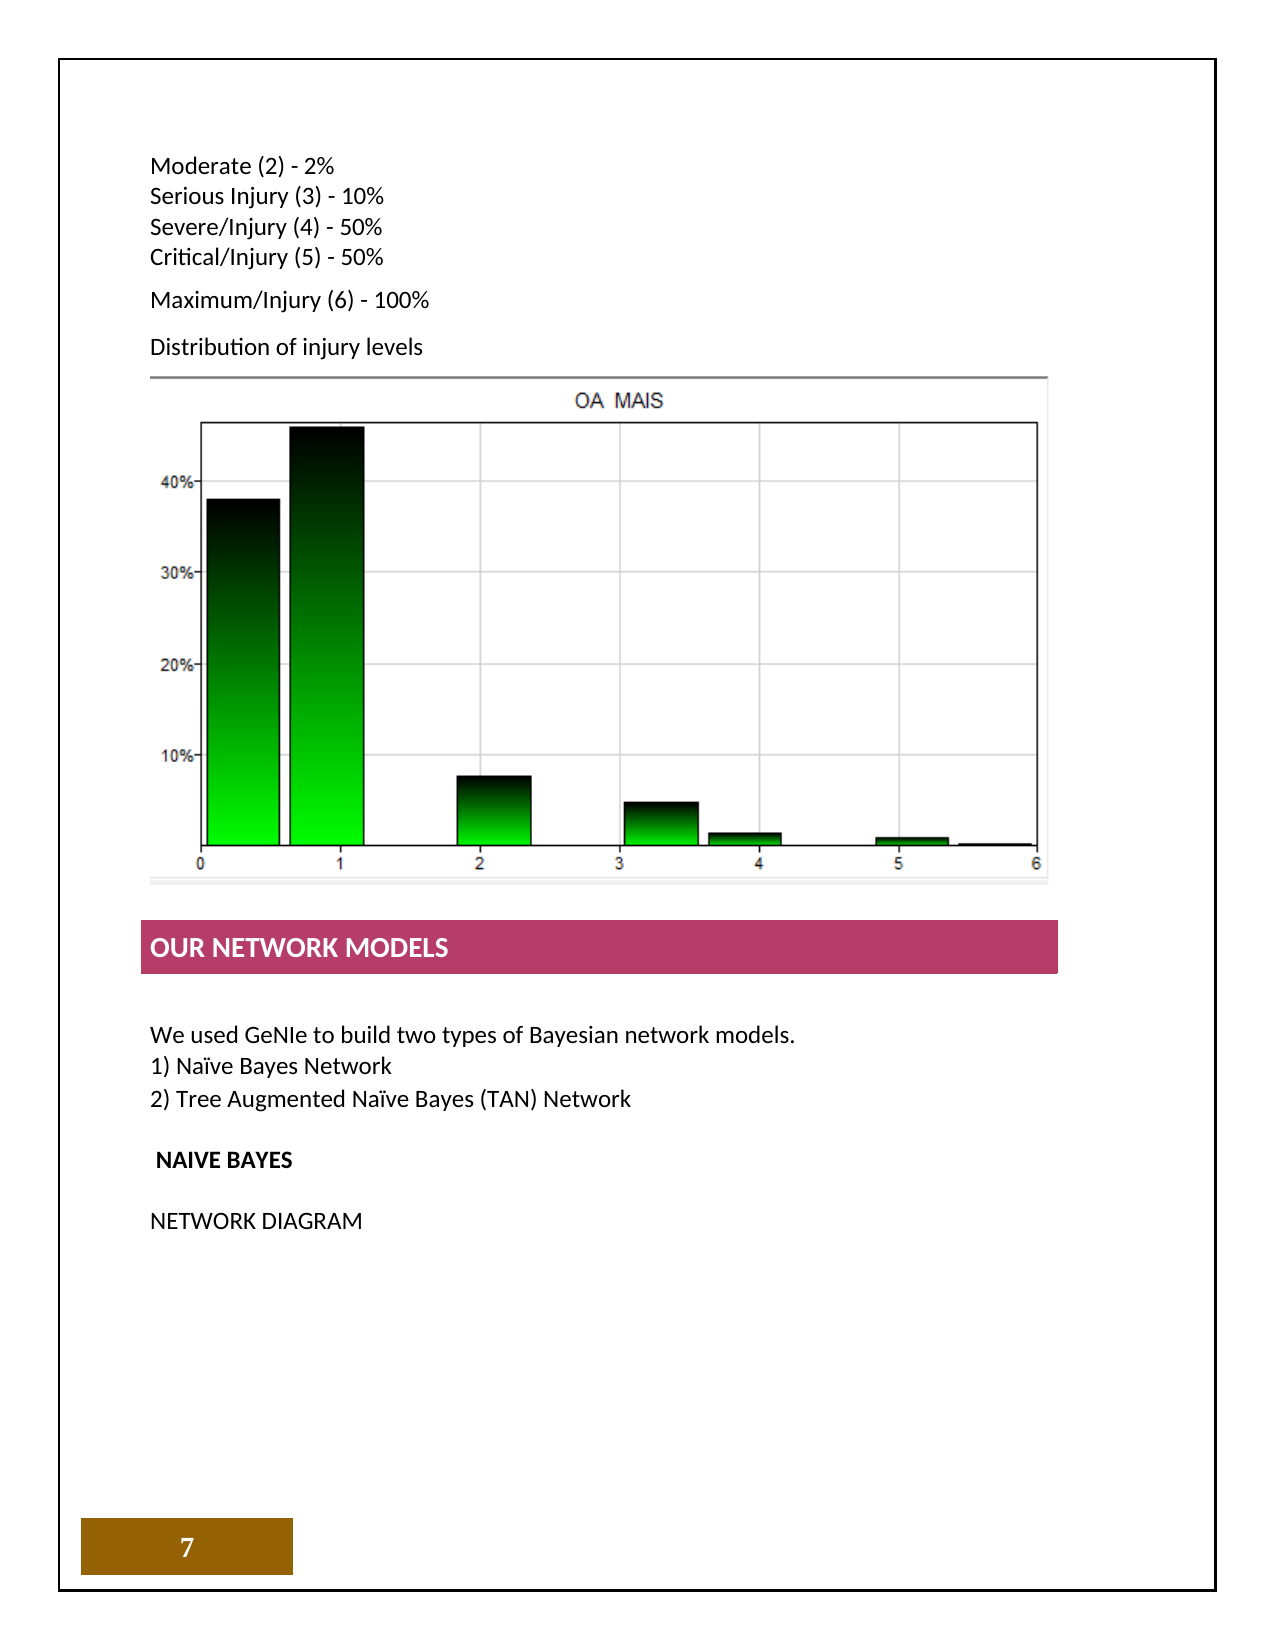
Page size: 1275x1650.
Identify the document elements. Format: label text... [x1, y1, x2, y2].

text NAIVE BAYES [150, 1144, 1048, 1175]
text 1) Naïve Bayes Network [150, 1050, 1048, 1081]
text 2) Tree Augmented Naïve Bayes (TAN) Network [150, 1083, 1048, 1114]
subtitle Our Network Models [142, 921, 1057, 973]
text Critical/Injury (5) - 50% [150, 242, 1048, 272]
text We used GeNIe to build two types of Bayesian network models. [150, 1019, 1048, 1050]
text Maximum/Injury (6) - 100% [150, 284, 1048, 315]
text Distribution of injury levels [150, 331, 1048, 361]
text Moderate (2) - 2% [150, 150, 1048, 181]
text Serious Injury (3) - 10% [150, 181, 1048, 211]
text Severe/Injury (4) - 50% [150, 211, 1048, 242]
text NETWORK DIAGRAM [150, 1205, 1048, 1236]
picture [150, 376, 1049, 885]
